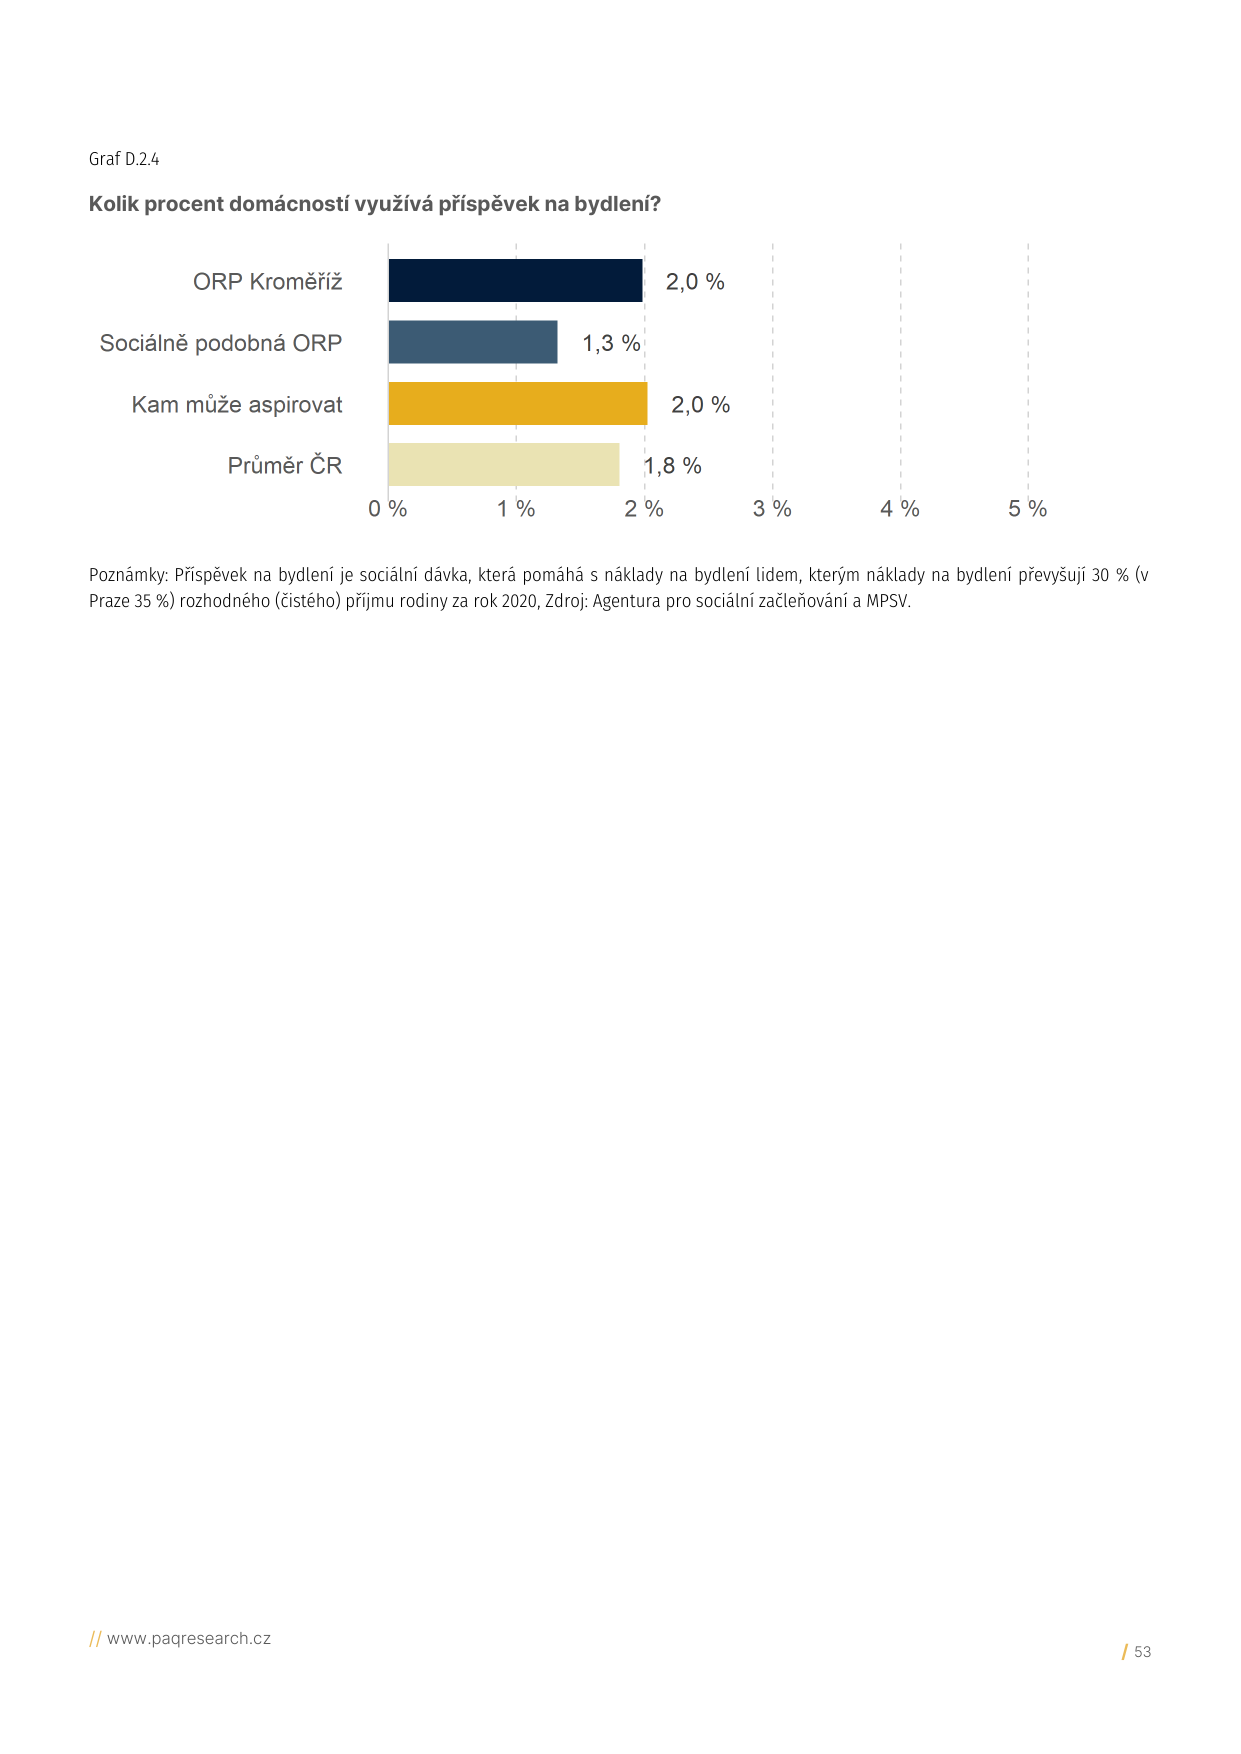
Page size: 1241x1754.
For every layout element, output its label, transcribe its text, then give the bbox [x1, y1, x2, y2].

text Kolik procent domácností využívá příspěvek na bydlení? [89, 186, 1152, 216]
text Graf D.2.4 [89, 148, 1152, 170]
text Poznámky: Příspěvek na bydlení je sociální dávka, která pomáhá s náklady na bydlení lidem, kterým náklady na bydlení převyšují 30 % (v Praze 35 %) rozhodného (čistého) příjmu rodiny za rok 2020, Zdroj: Agentura pro sociální začleňování a MPSV. [89, 564, 1152, 613]
picture [88, 216, 1139, 548]
